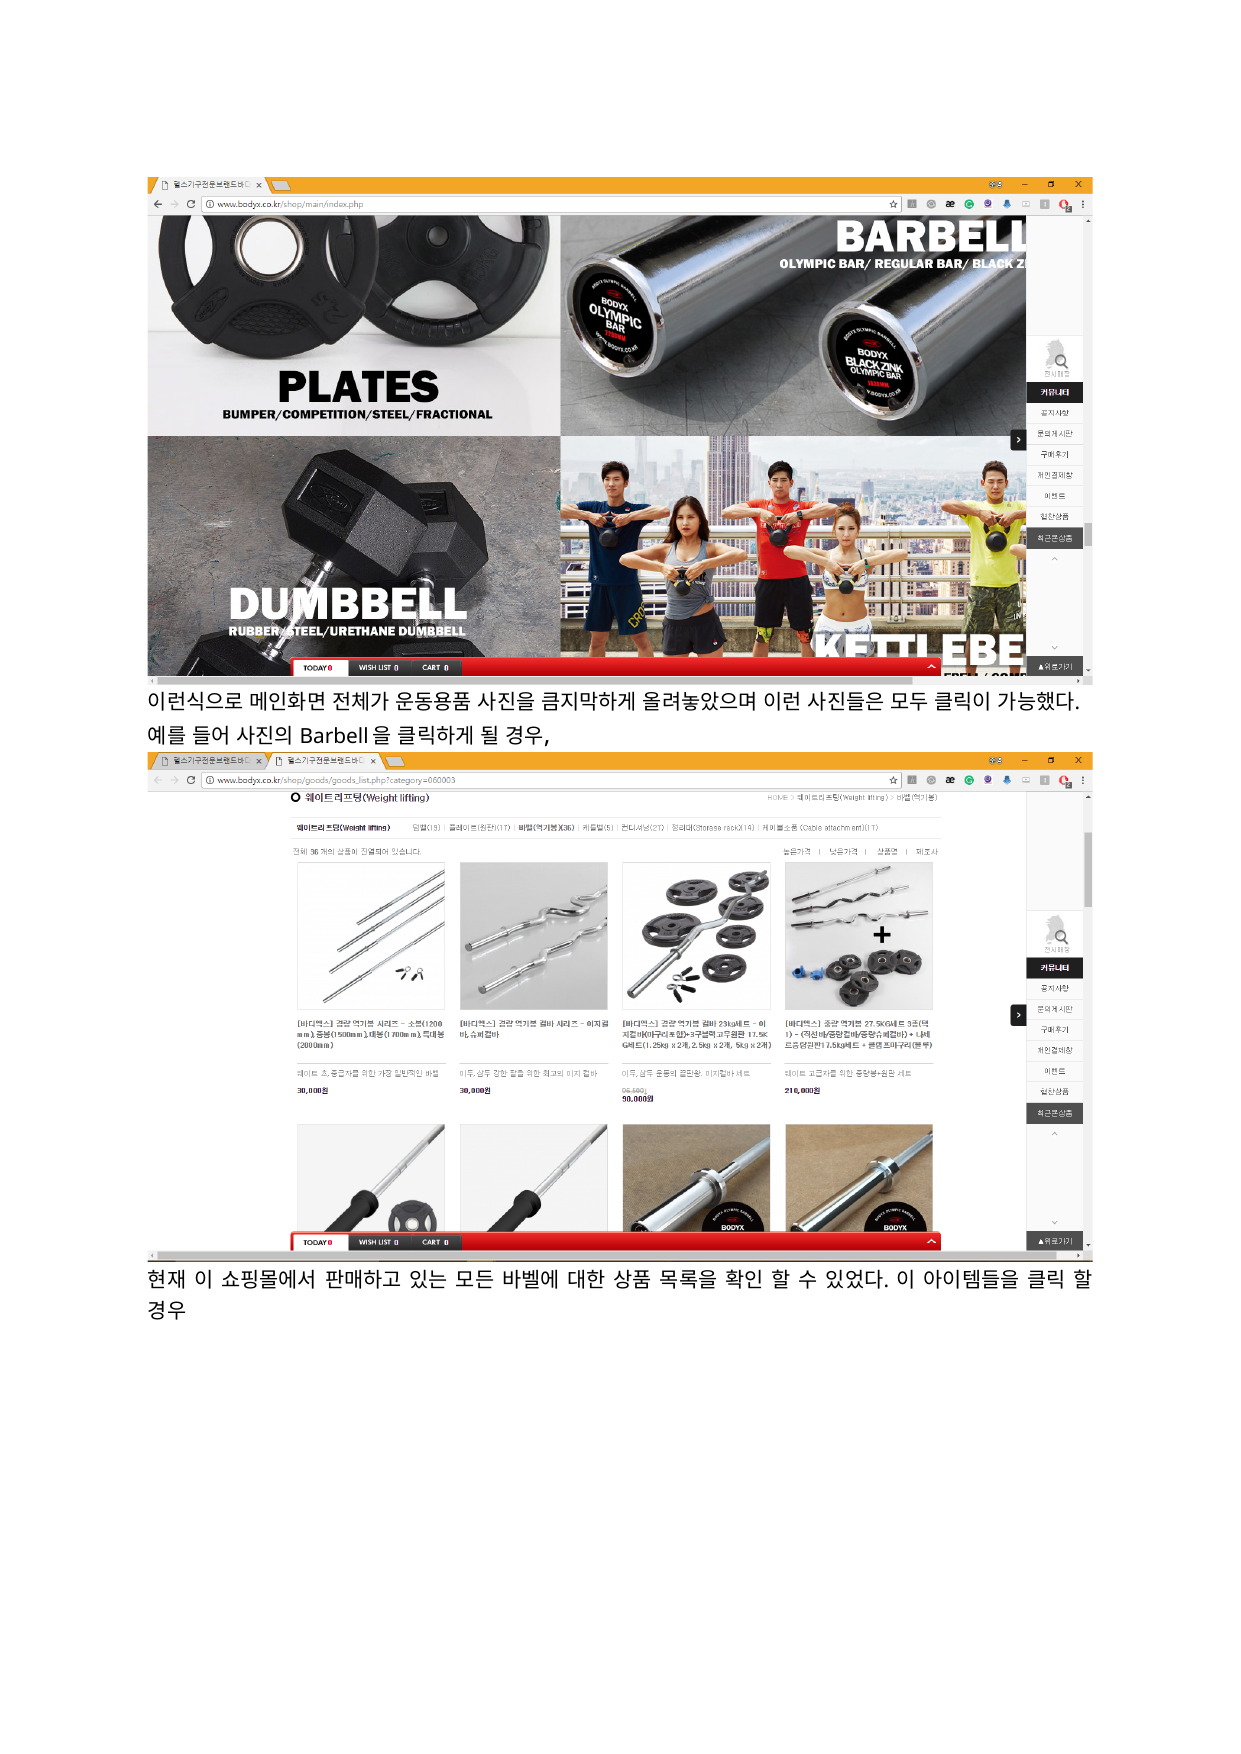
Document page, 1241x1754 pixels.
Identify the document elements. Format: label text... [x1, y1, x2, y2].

picture [147, 177, 1093, 685]
text 현재 이 쇼핑몰에서 판매하고 있는 모든 바벨에 대한 상품 목록을 확인 할 수 있었다. 이 아이템들을 클릭 할 경우 [148, 1263, 1093, 1324]
picture [147, 752, 1093, 1262]
text 이런식으로 메인화면 전체가 운동용품 사진을 큼지막하게 올려놓았으며 이런 사진들은 모두 클릭이 가능했다. 예를 들어 사진의 Barbell을 클릭하게 될 경우, [148, 685, 1093, 752]
